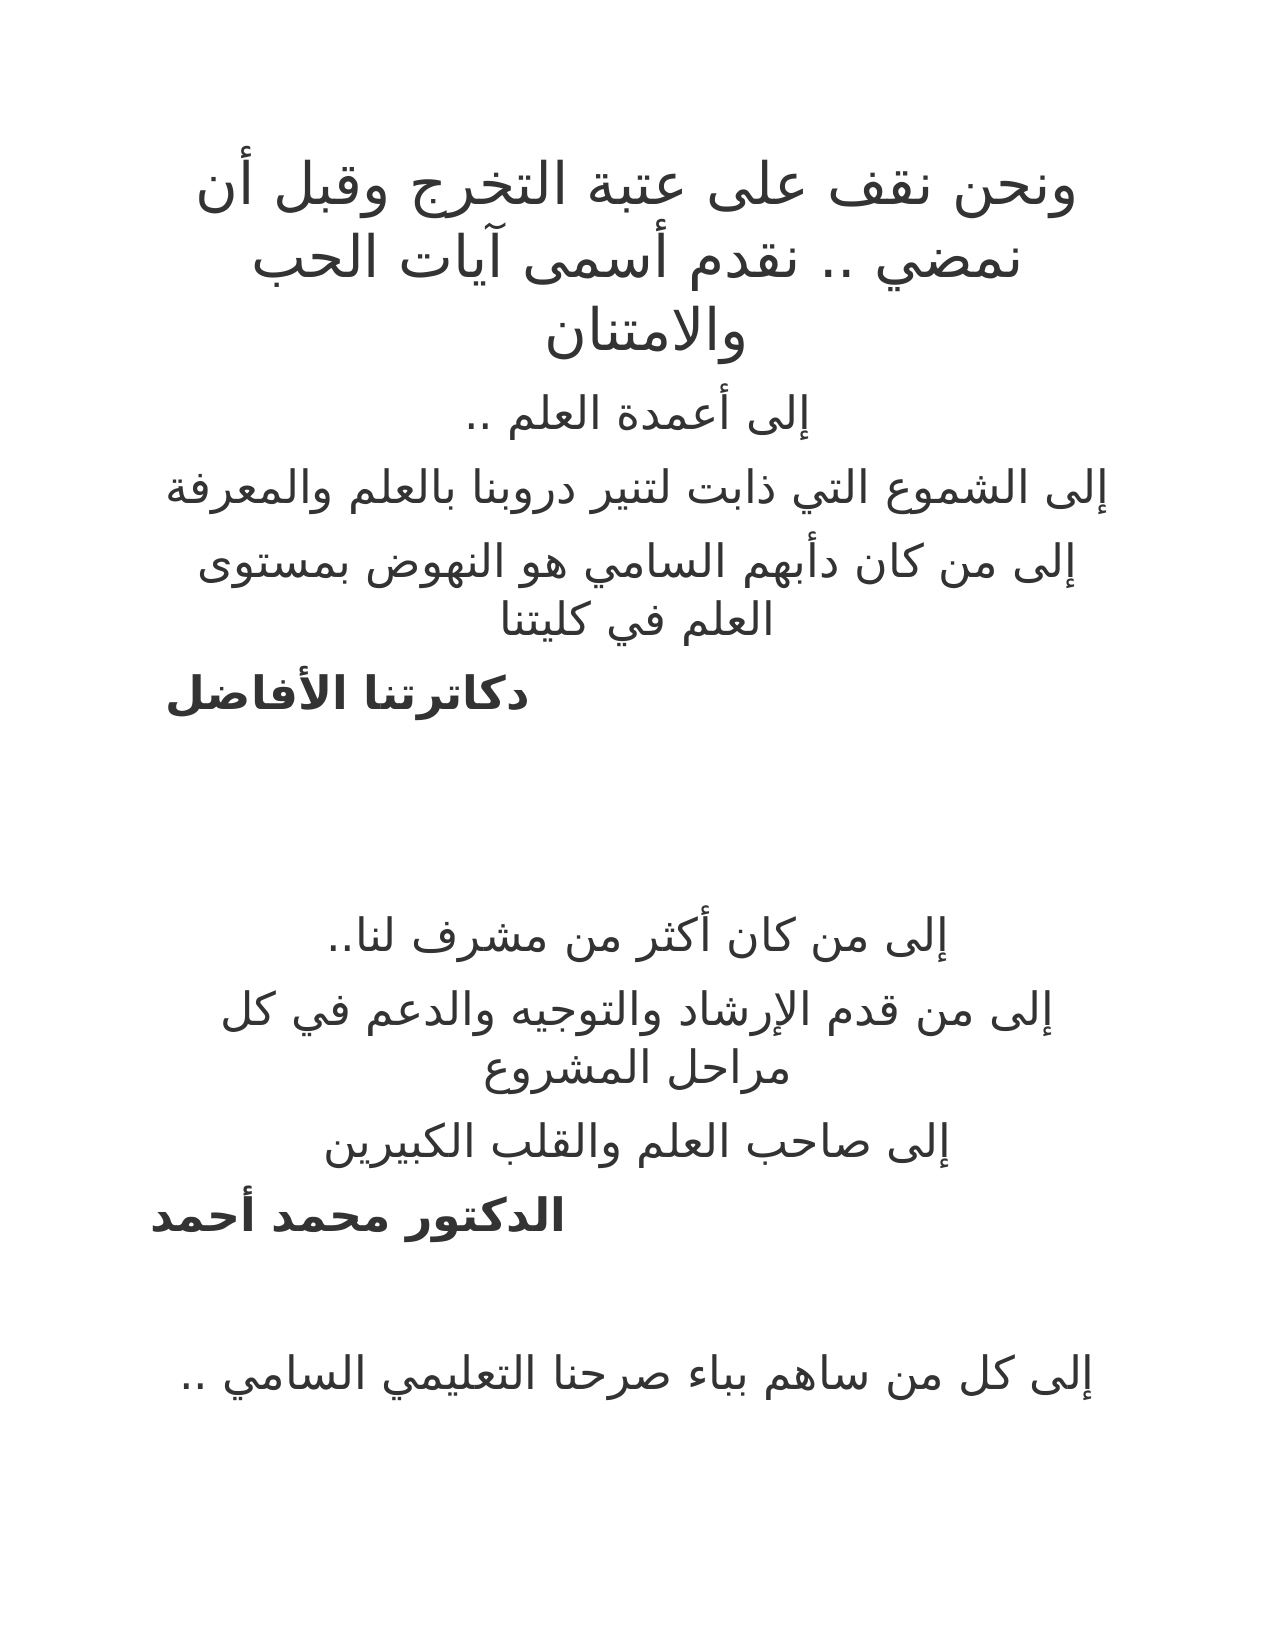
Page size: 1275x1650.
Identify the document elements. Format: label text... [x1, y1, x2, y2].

text إلى أعمدة العلم .. [150, 387, 1125, 440]
text ونحن نقف على عتبة التخرج وقبل أن نمضي .. نقدم أسمى آيات الحب والامتنان [150, 150, 1125, 364]
text الدكتور محمد أحمد [150, 1189, 1125, 1242]
text إلى من قدم الإرشاد والتوجيه والدعم في كل مراحل المشروع [150, 983, 1125, 1094]
text إلى الشموع التي ذابت لتنير دروبنا بالعلم والمعرفة [150, 461, 1125, 514]
text إلى من كان أكثر من مشرف لنا.. [150, 909, 1125, 962]
text إلى من كان دأبهم السامي هو النهوض بمستوى العلم في كليتنا [150, 535, 1125, 646]
text دكاترتنا الأفاضل [150, 667, 1125, 720]
text إلى كل من ساهم بباء صرحنا التعليمي السامي .. [150, 1347, 1125, 1400]
text إلى صاحب العلم والقلب الكبيرين [150, 1114, 1125, 1168]
